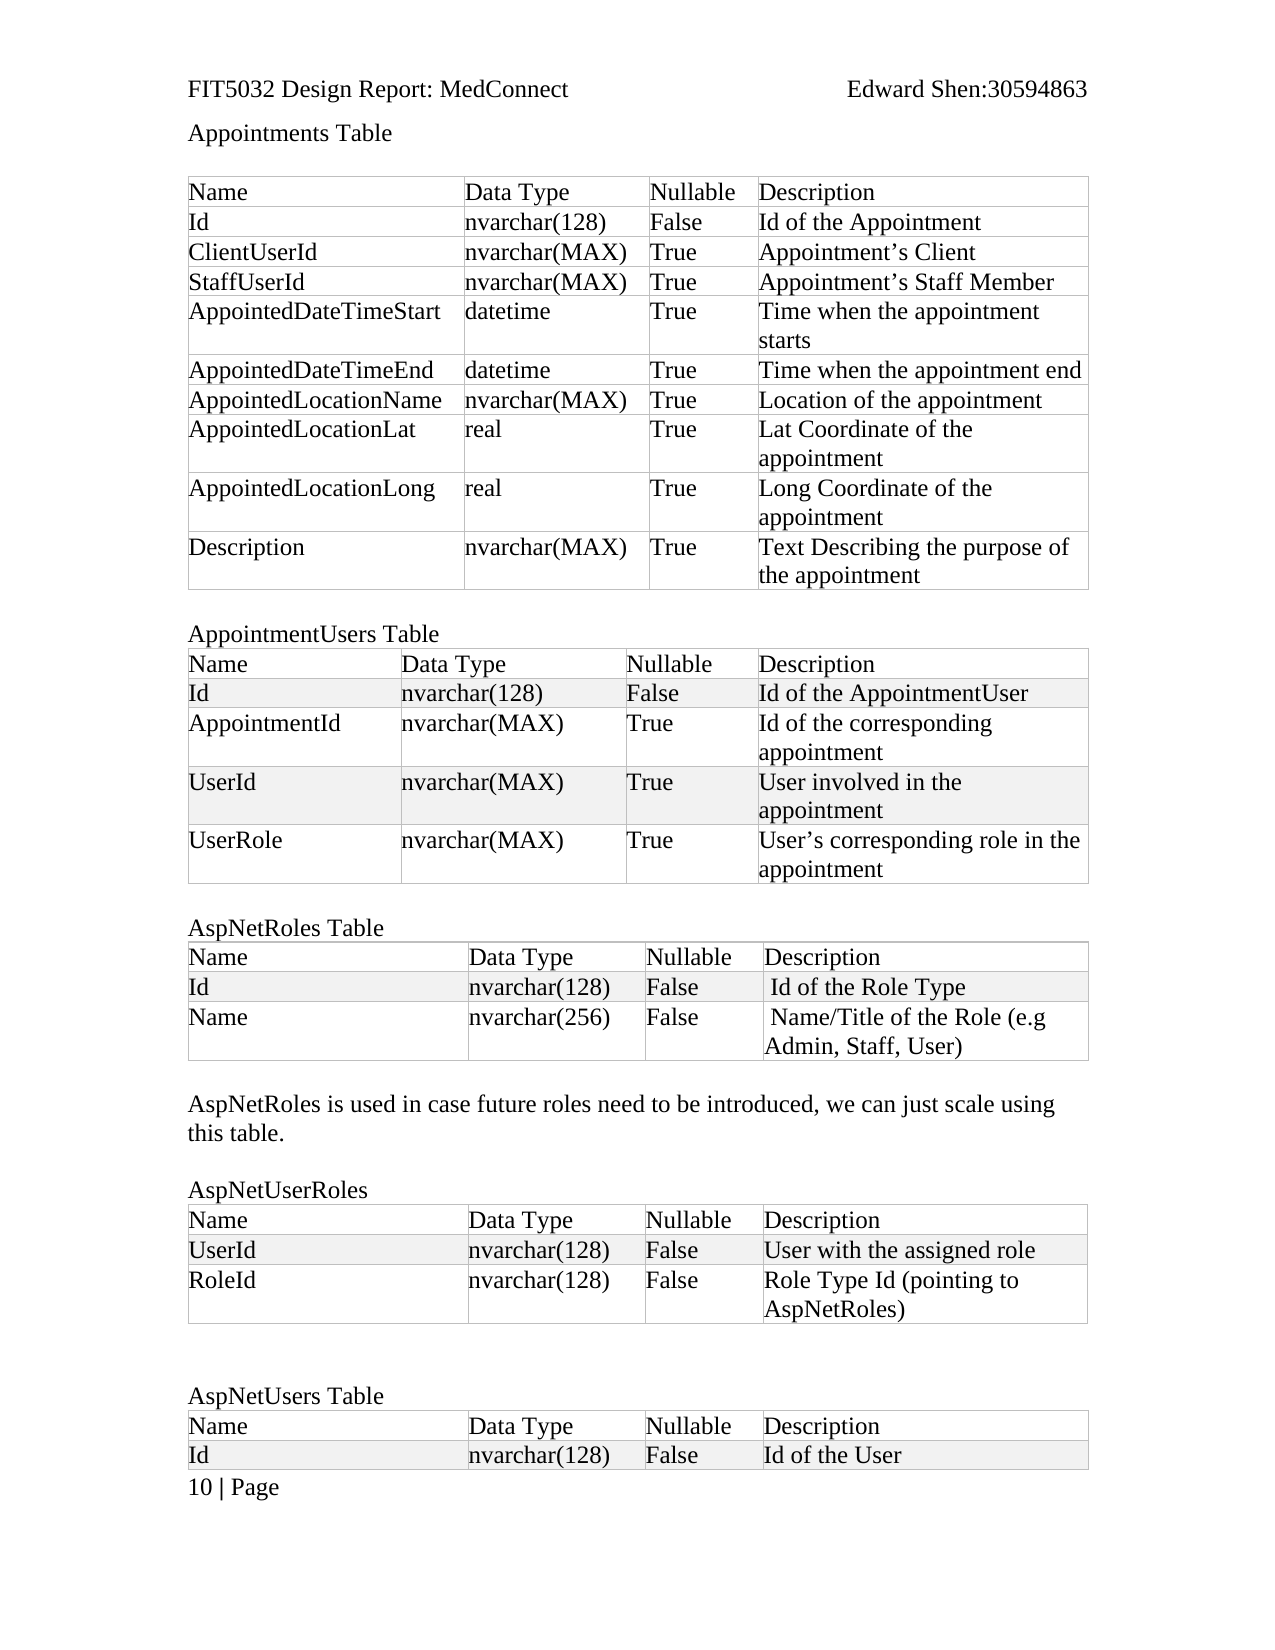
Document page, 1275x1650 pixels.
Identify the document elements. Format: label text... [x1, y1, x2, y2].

table_header Nullable [650, 177, 758, 206]
table_cell True [650, 296, 758, 354]
table_header Description [764, 1205, 1087, 1234]
table_cell nvarchar(MAX) [402, 708, 626, 766]
table_cell User involved in the appointment [759, 767, 1088, 824]
table_header Data Type [469, 1205, 645, 1234]
table_header Name [189, 943, 468, 971]
table_cell Id [189, 207, 464, 236]
table_cell nvarchar(MAX) [465, 237, 649, 266]
table_header Data Type [469, 1411, 645, 1439]
table_cell nvarchar(256) [469, 1002, 645, 1059]
table_cell nvarchar(MAX) [465, 385, 649, 413]
table_cell Id of the Role Type [764, 972, 1088, 1001]
table_cell User’s corresponding role in the appointment [759, 825, 1088, 883]
table_cell nvarchar(128) [465, 207, 649, 236]
text AspNetRoles is used in case future roles need to be introduced, we can just scale using this table. [187, 1089, 1087, 1147]
table_header Name [189, 177, 464, 206]
table_cell Time when the appointment starts [759, 296, 1088, 354]
table_cell False [627, 679, 758, 707]
table_cell True [627, 767, 758, 824]
table_cell AppointedLocationName [189, 385, 464, 413]
table_header Nullable [646, 943, 763, 971]
table_cell True [627, 825, 758, 883]
table_cell Long Coordinate of the appointment [759, 473, 1088, 531]
table_cell Name [189, 1002, 468, 1059]
table_cell Role Type Id (pointing to AspNetRoles) [764, 1265, 1087, 1322]
table_cell datetime [465, 355, 649, 384]
table_cell Lat Coordinate of the appointment [759, 415, 1088, 472]
table_cell Id of the User [764, 1441, 1088, 1469]
table_cell Id of the corresponding appointment [759, 708, 1088, 766]
table_cell False [646, 972, 763, 1001]
table_header Name [189, 649, 401, 677]
text AspNetRoles Table [187, 913, 1087, 941]
table_cell True [650, 355, 758, 384]
table_header Nullable [646, 1411, 763, 1439]
table_cell ClientUserId [189, 237, 464, 266]
table_cell UserId [189, 767, 401, 824]
table_cell False [650, 207, 758, 236]
table_header Description [759, 177, 1088, 206]
table_cell True [650, 473, 758, 531]
table_header Data Type [465, 177, 649, 206]
table_cell False [646, 1002, 763, 1059]
table_cell Id [189, 972, 468, 1001]
table_header Nullable [627, 649, 758, 677]
table_cell True [627, 708, 758, 766]
table_cell nvarchar(MAX) [402, 767, 626, 824]
table_cell Time when the appointment end [759, 355, 1088, 384]
table_cell Name/Title of the Role (e.g Admin, Staff, User) [764, 1002, 1088, 1059]
table_cell nvarchar(MAX) [402, 825, 626, 883]
table_cell Appointment’s Staff Member [759, 267, 1088, 295]
table_cell nvarchar(128) [469, 1235, 645, 1264]
table_cell False [646, 1235, 763, 1264]
table_cell datetime [465, 296, 649, 354]
table_cell False [646, 1265, 763, 1322]
table_cell nvarchar(128) [402, 679, 626, 707]
table_header Description [759, 649, 1088, 677]
table_cell nvarchar(MAX) [465, 532, 649, 589]
table_cell nvarchar(128) [469, 972, 645, 1001]
table_cell Id [189, 1441, 468, 1469]
table_cell nvarchar(128) [469, 1265, 645, 1322]
table_header Data Type [402, 649, 626, 677]
table_cell AppointmentId [189, 708, 401, 766]
table_cell True [650, 267, 758, 295]
text AspNetUsers Table [187, 1381, 1087, 1410]
table_cell True [650, 237, 758, 266]
table_cell UserRole [189, 825, 401, 883]
table_cell True [650, 532, 758, 589]
table_header Name [189, 1411, 468, 1439]
table_cell Id of the AppointmentUser [759, 679, 1088, 707]
table_header Data Type [469, 943, 645, 971]
text AppointmentUsers Table [187, 619, 1087, 648]
text Appointments Table [187, 118, 1087, 147]
table_cell False [646, 1441, 763, 1469]
table_cell RoleId [189, 1265, 468, 1322]
table_cell AppointedDateTimeStart [189, 296, 464, 354]
table_cell User with the assigned role [764, 1235, 1087, 1264]
table_cell Text Describing the purpose of the appointment [759, 532, 1088, 589]
table_cell real [465, 473, 649, 531]
table_cell nvarchar(MAX) [465, 267, 649, 295]
table_cell Appointment’s Client [759, 237, 1088, 266]
table_header Name [189, 1205, 468, 1234]
table_cell Location of the appointment [759, 385, 1088, 413]
table_cell Description [189, 532, 464, 589]
table_cell AppointedDateTimeEnd [189, 355, 464, 384]
table_header Description [764, 1411, 1088, 1439]
table_cell Id [189, 679, 401, 707]
table_cell Id of the Appointment [759, 207, 1088, 236]
table_cell UserId [189, 1235, 468, 1264]
table_cell AppointedLocationLong [189, 473, 464, 531]
table_cell True [650, 385, 758, 413]
table_cell StaffUserId [189, 267, 464, 295]
text AspNetUserRoles [187, 1176, 1087, 1204]
table_cell AppointedLocationLat [189, 415, 464, 472]
table_header Description [764, 943, 1088, 971]
table_cell nvarchar(128) [469, 1441, 645, 1469]
table_cell True [650, 415, 758, 472]
table_header Nullable [646, 1205, 763, 1234]
table_cell real [465, 415, 649, 472]
